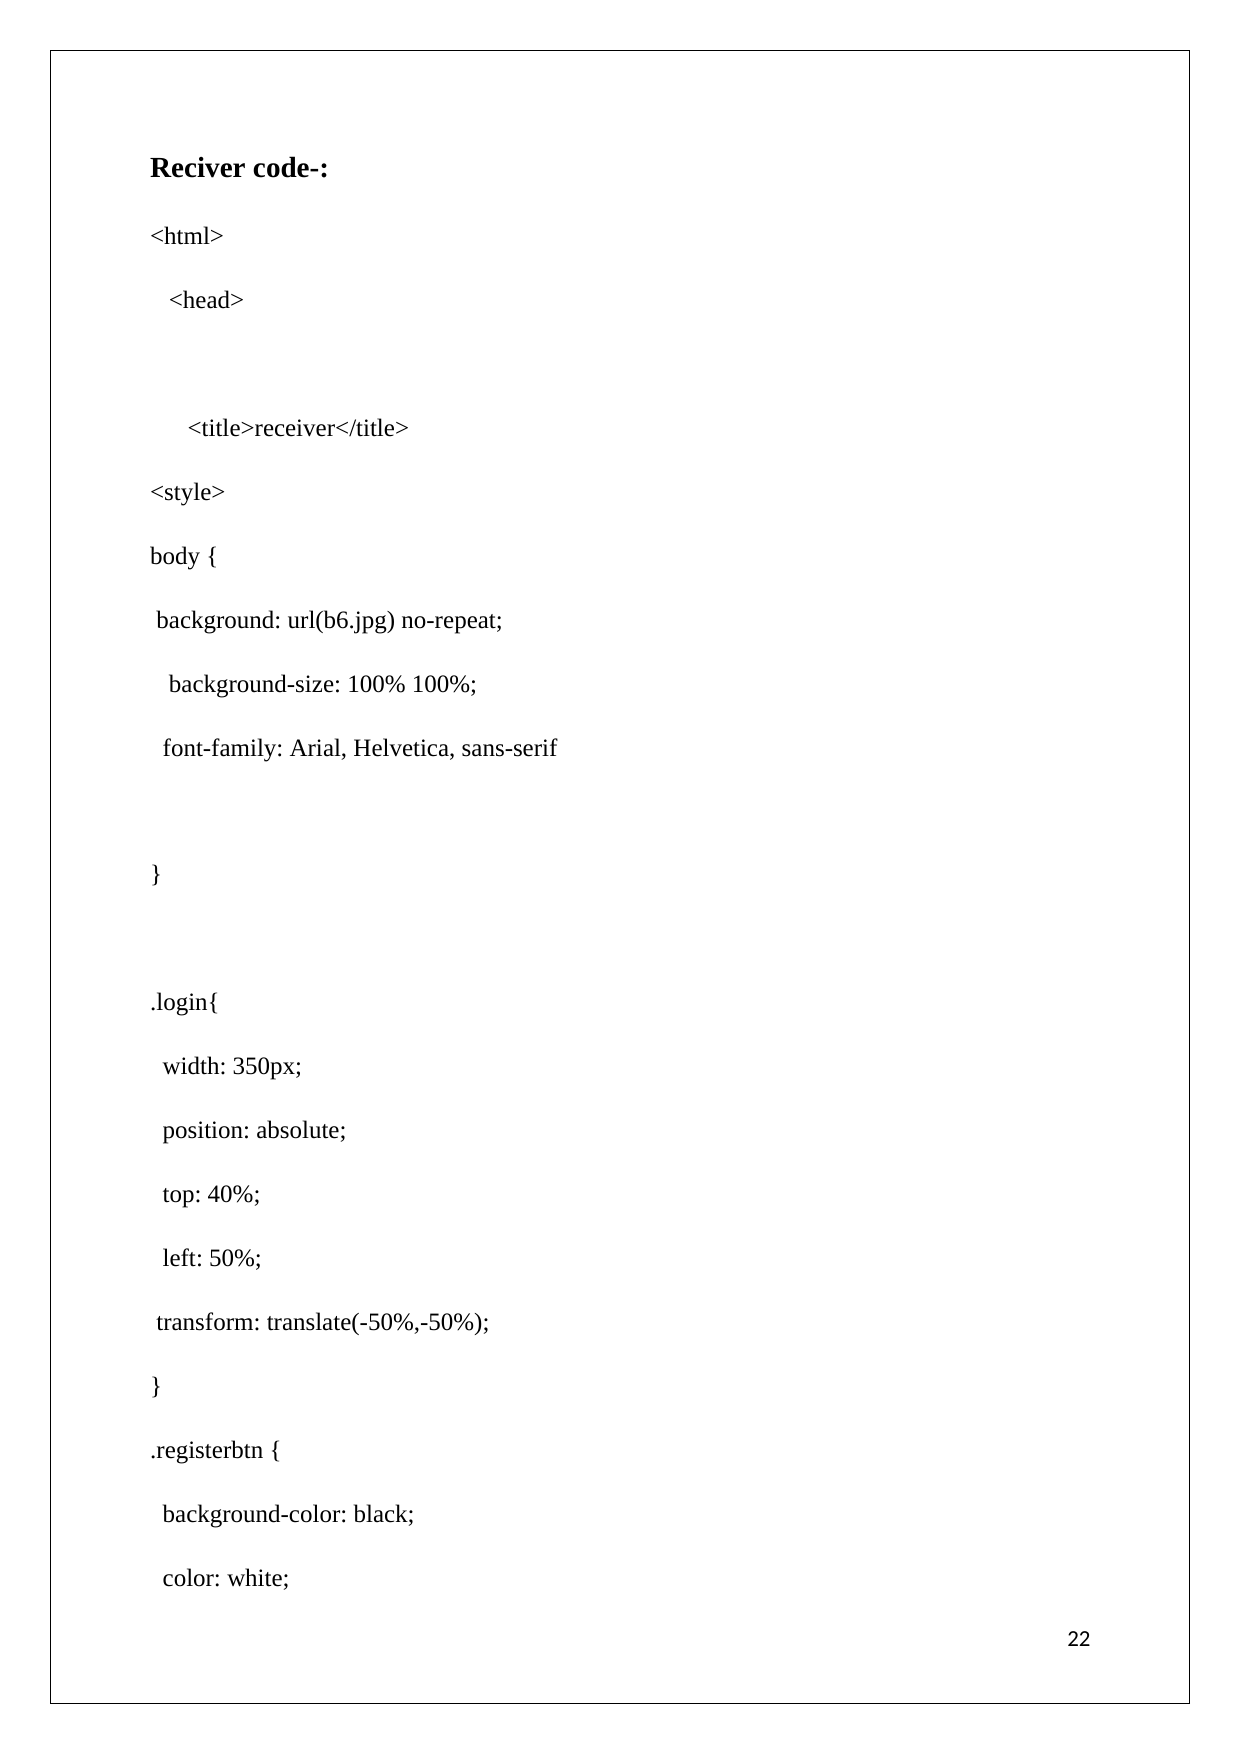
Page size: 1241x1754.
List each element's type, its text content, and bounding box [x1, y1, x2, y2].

text } [150, 859, 1090, 888]
text .login{ [150, 987, 1090, 1016]
text font-family: Arial, Helvetica, sans-serif [150, 733, 1090, 762]
text .registerbtn { [150, 1435, 1090, 1464]
text background: url(b6.jpg) no-repeat; [150, 605, 1090, 634]
text <style> [150, 477, 1090, 506]
text color: white; [150, 1563, 1090, 1592]
text background-color: black; [150, 1499, 1090, 1528]
text left: 50%; [150, 1243, 1090, 1272]
text <title>receiver</title> [150, 413, 1090, 442]
text top: 40%; [150, 1179, 1090, 1208]
text body { [150, 541, 1090, 570]
text background-size: 100% 100%; [150, 669, 1090, 698]
text transform: translate(-50%,-50%); [150, 1307, 1090, 1336]
text <html> [150, 221, 1090, 250]
text position: absolute; [150, 1115, 1090, 1144]
text } [150, 1371, 1090, 1400]
text width: 350px; [150, 1051, 1090, 1080]
text <head> [150, 285, 1090, 314]
text Reciver code-: [150, 150, 1090, 183]
